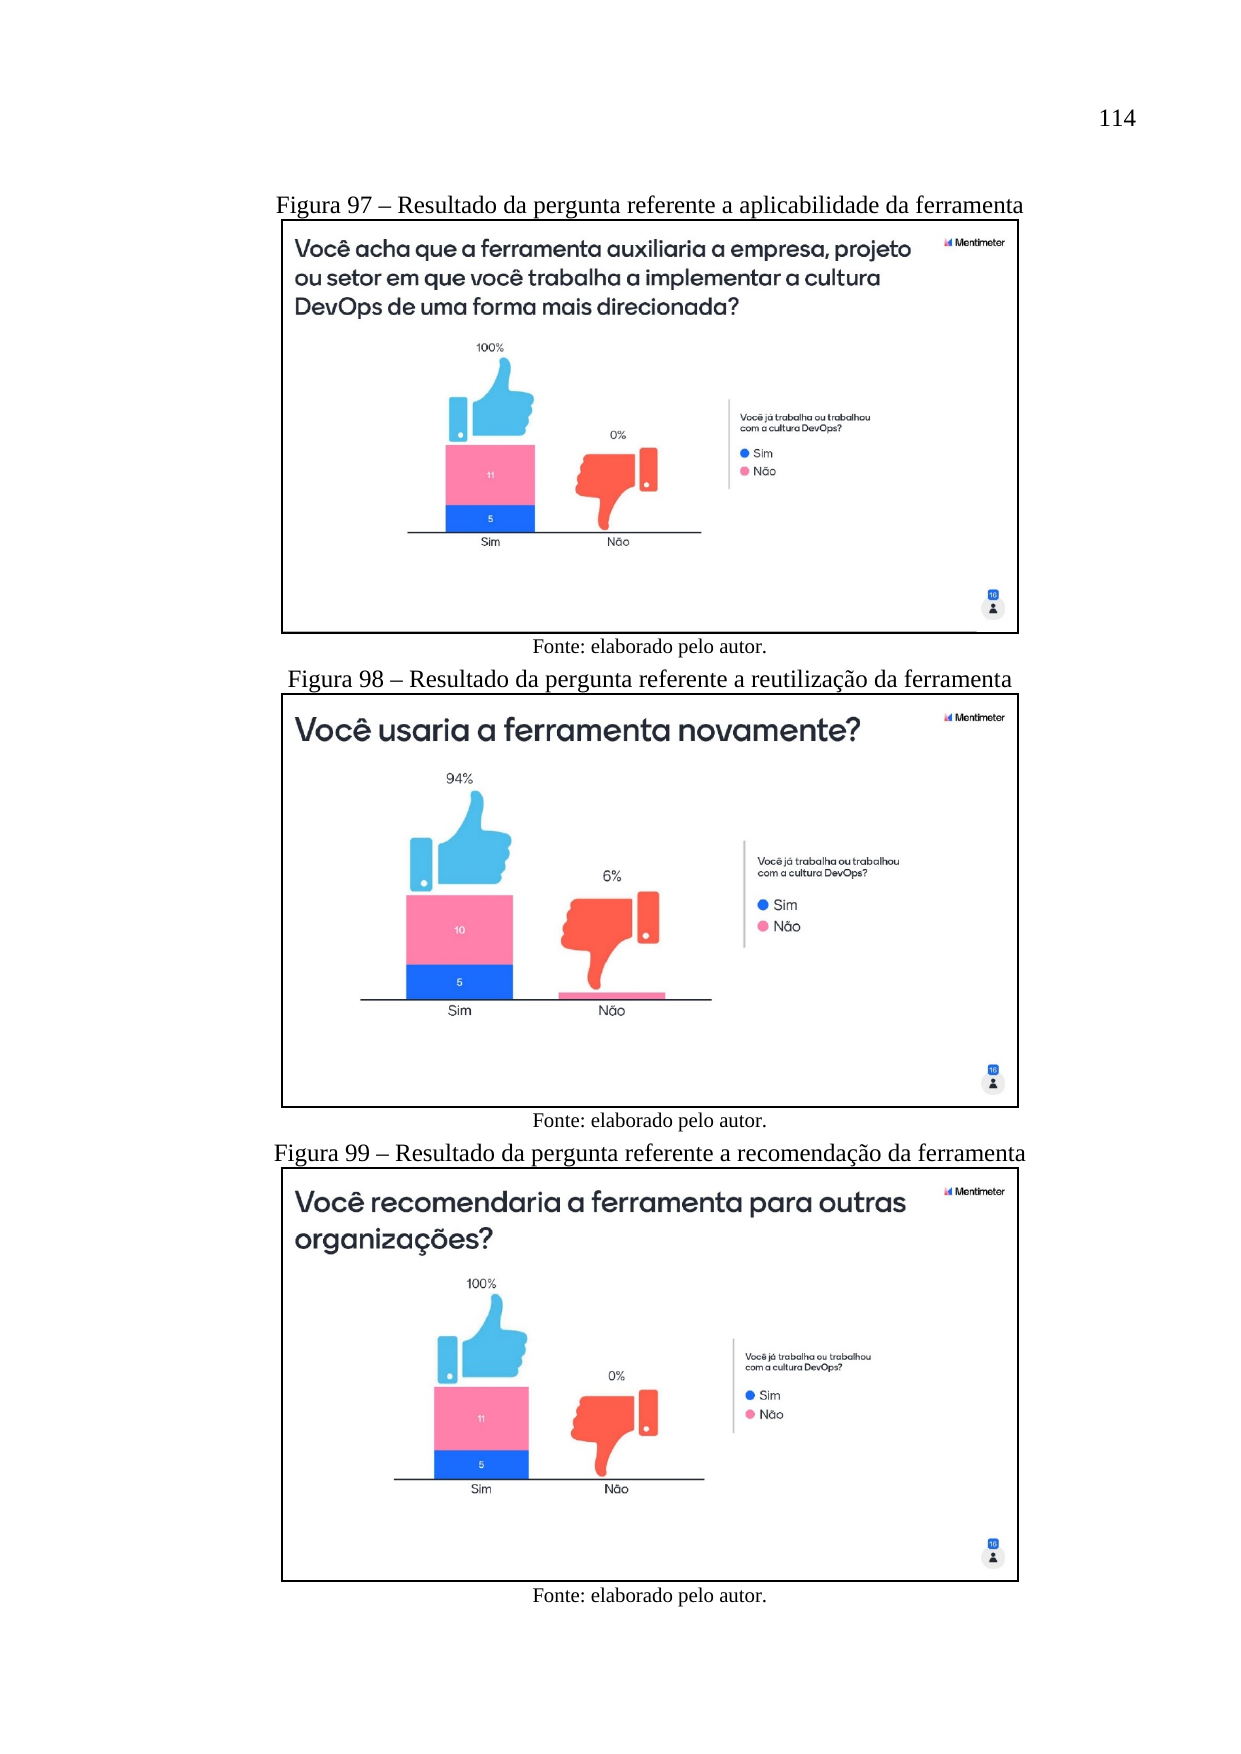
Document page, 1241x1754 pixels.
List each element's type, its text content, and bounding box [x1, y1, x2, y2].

picture [283, 695, 1017, 1106]
text Fonte: elaborado pelo autor. [177, 634, 1122, 658]
picture [283, 1169, 1017, 1580]
text Fonte: elaborado pelo autor. [177, 1108, 1122, 1132]
picture [283, 221, 1017, 632]
text Fonte: elaborado pelo autor. [177, 1582, 1122, 1607]
